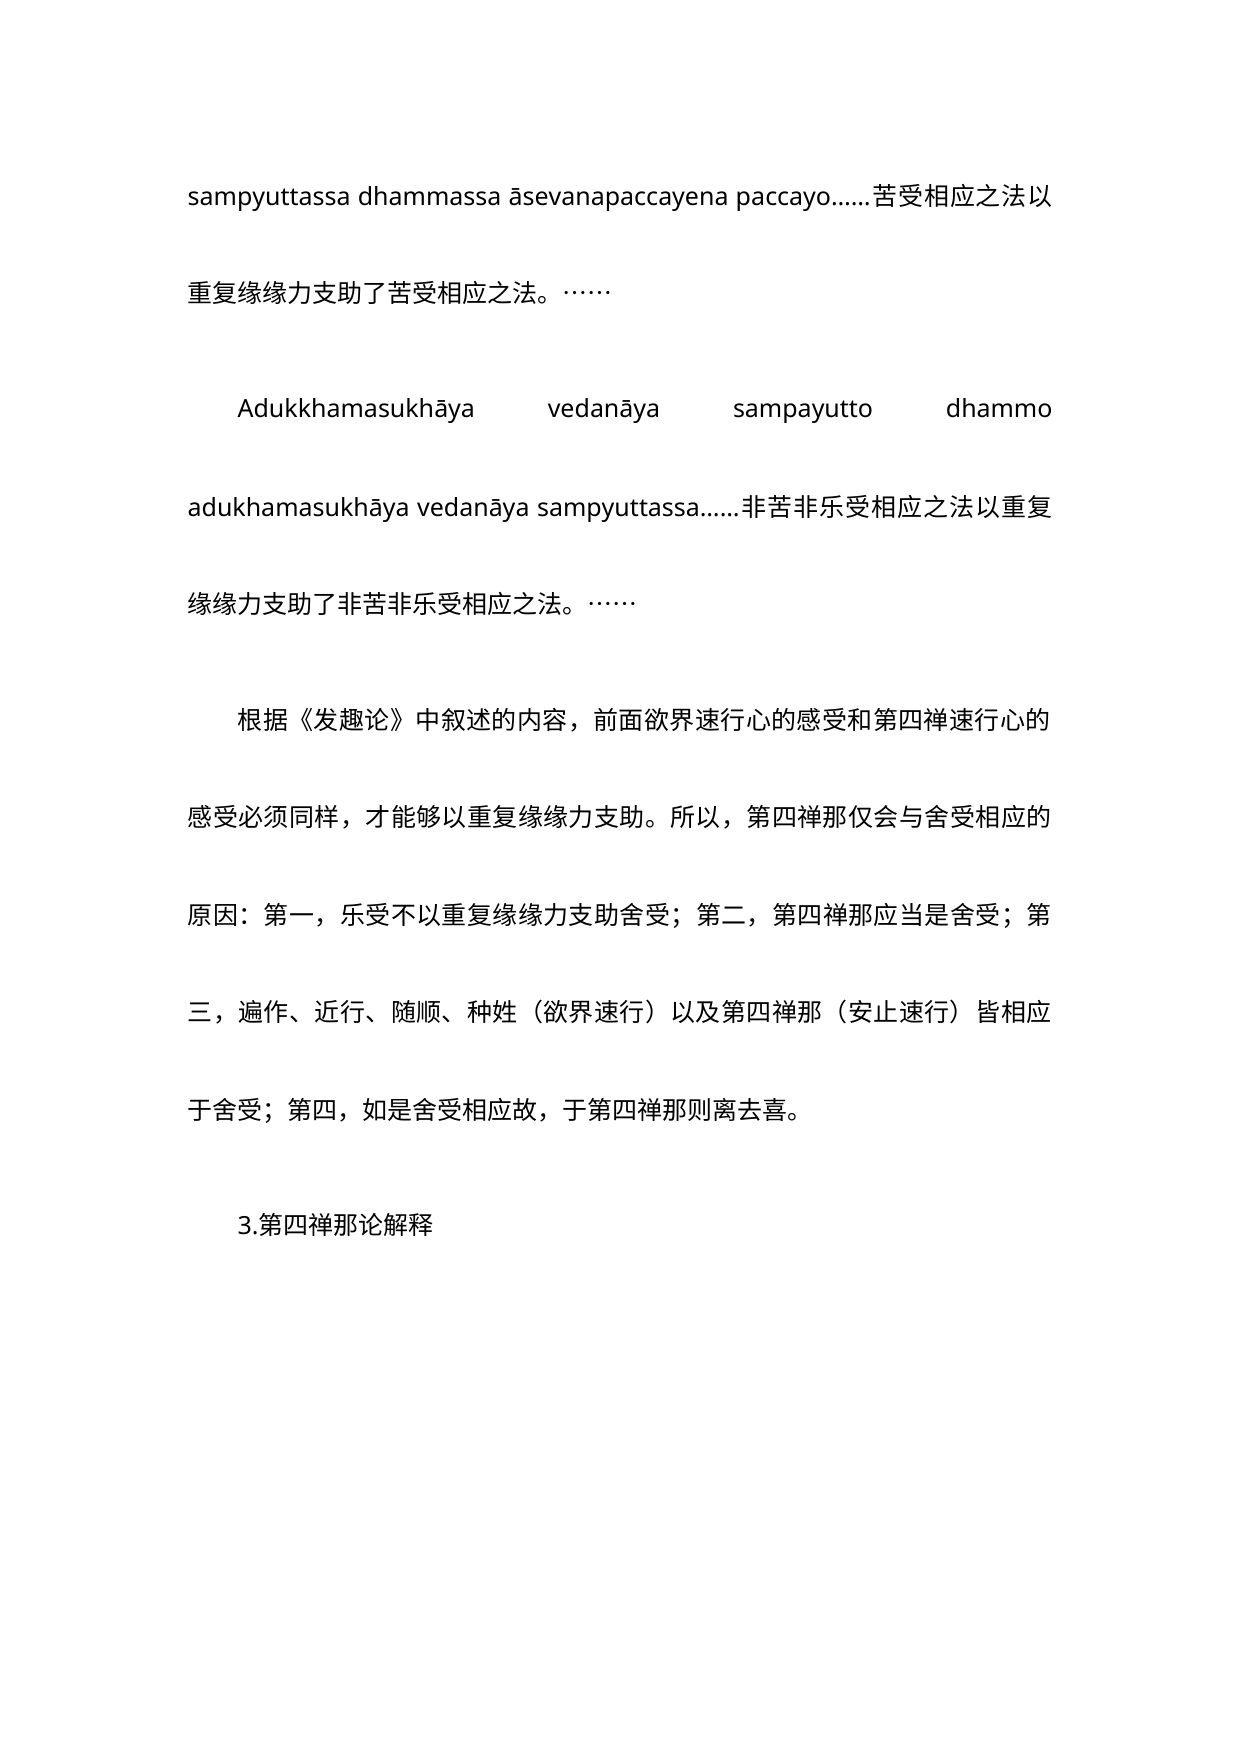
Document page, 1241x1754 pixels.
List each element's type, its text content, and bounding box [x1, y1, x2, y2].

text 3.第四禅那论解释 [187, 1191, 1053, 1256]
text Adukkhamasukhāya vedanāya sampayutto dhammo adukhamasukhāya vedanāya sampyuttassa……非苦非乐受相应之法以重复缘缘力支助了非苦非乐受相应之法。…… [187, 375, 1053, 635]
text 根据《发趣论》中叙述的内容，前面欲界速行心的感受和第四禅速行心的感受必须同样，才能够以重复缘缘力支助。所以，第四禅那仅会与舍受相应的原因：第一，乐受不以重复缘缘力支助舍受；第二，第四禅那应当是舍受；第三，遍作、近行、随顺、种姓（欲界速行）以及第四禅那（安止速行）皆相应于舍受；第四，如是舍受相应故，于第四禅那则离去喜。 [187, 686, 1053, 1141]
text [187, 162, 1053, 324]
